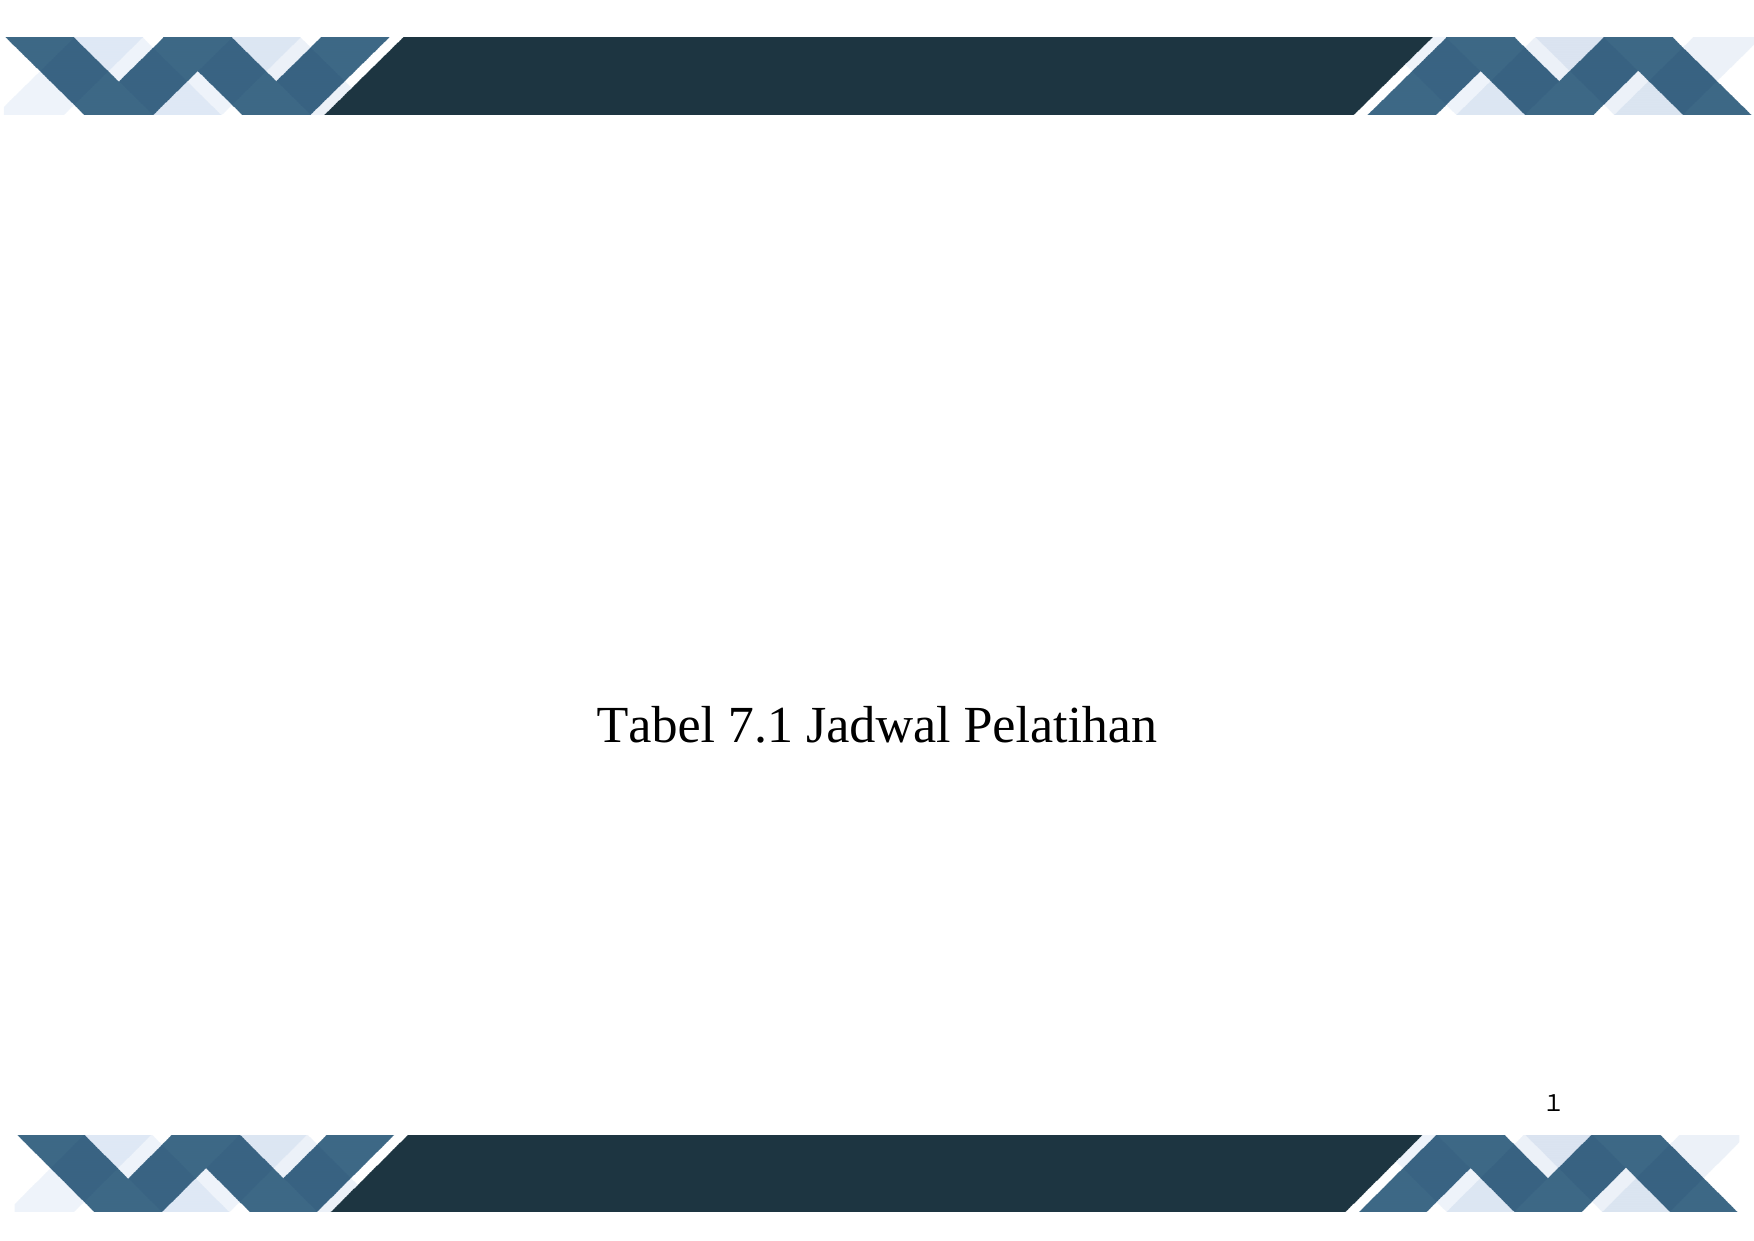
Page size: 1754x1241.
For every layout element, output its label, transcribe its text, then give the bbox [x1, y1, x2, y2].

picture [14, 1135, 1740, 1212]
text Tabel 7.1 Jadwal Pelatihan [150, 694, 1604, 754]
picture [3, 37, 1754, 115]
